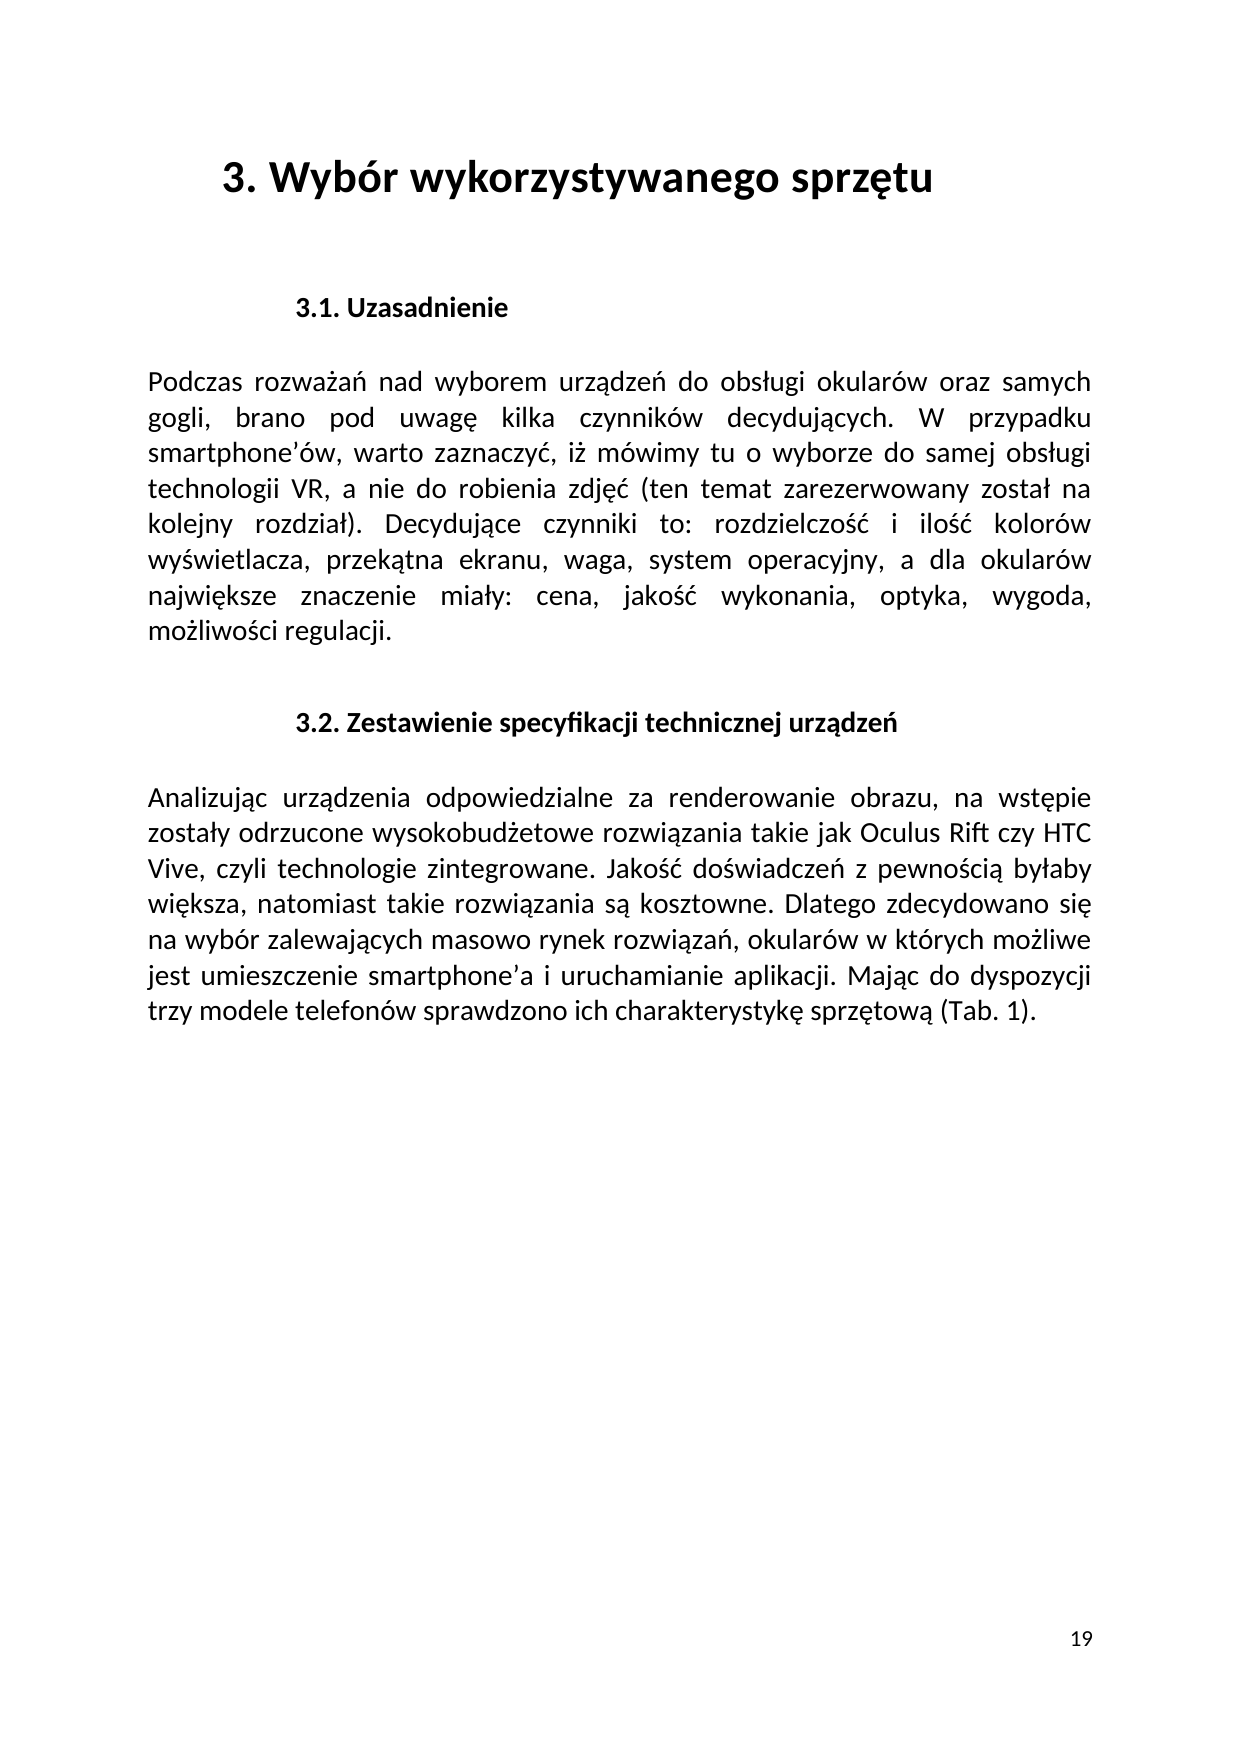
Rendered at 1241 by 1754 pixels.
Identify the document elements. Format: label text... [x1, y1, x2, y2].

subtitle 3.1. Uzasadnienie [295, 289, 1093, 325]
text Podczas rozważań nad wyborem urządzeń do obsługi okularów oraz samych gogli, brano pod uwagę kilka czynników decydujących. W przypadku smartphone’ów, warto zaznaczyć, iż mówimy tu o wyborze do samej obsługi technologii VR, a nie do robienia zdjęć (ten temat zarezerwowany został na kolejny rozdział). Decydujące czynniki to: rozdzielczość i ilość kolorów wyświetlacza, przekątna ekranu, waga, system operacyjny, a dla okularów największe znaczenie miały: cena, jakość wykonania, optyka, wygoda, możliwości regulacji. [148, 363, 1093, 648]
text Analizując urządzenia odpowiedzialne za renderowanie obrazu, na wstępie zostały odrzucone wysokobudżetowe rozwiązania takie jak Oculus Rift czy HTC Vive, czyli technologie zintegrowane. Jakość doświadczeń z pewnością byłaby większa, natomiast takie rozwiązania są kosztowne. Dlatego zdecydowano się na wybór zalewających masowo rynek rozwiązań, okularów w których możliwe jest umieszczenie smartphone’a i uruchamianie aplikacji. Mając do dyspozycji trzy modele telefonów sprawdzono ich charakterystykę sprzętową (Tab. 1). [148, 779, 1093, 1028]
subtitle 3. Wybór wykorzystywanego sprzętu [221, 148, 1093, 203]
subtitle 3.2. Zestawienie specyfikacji technicznej urządzeń [295, 704, 1093, 740]
